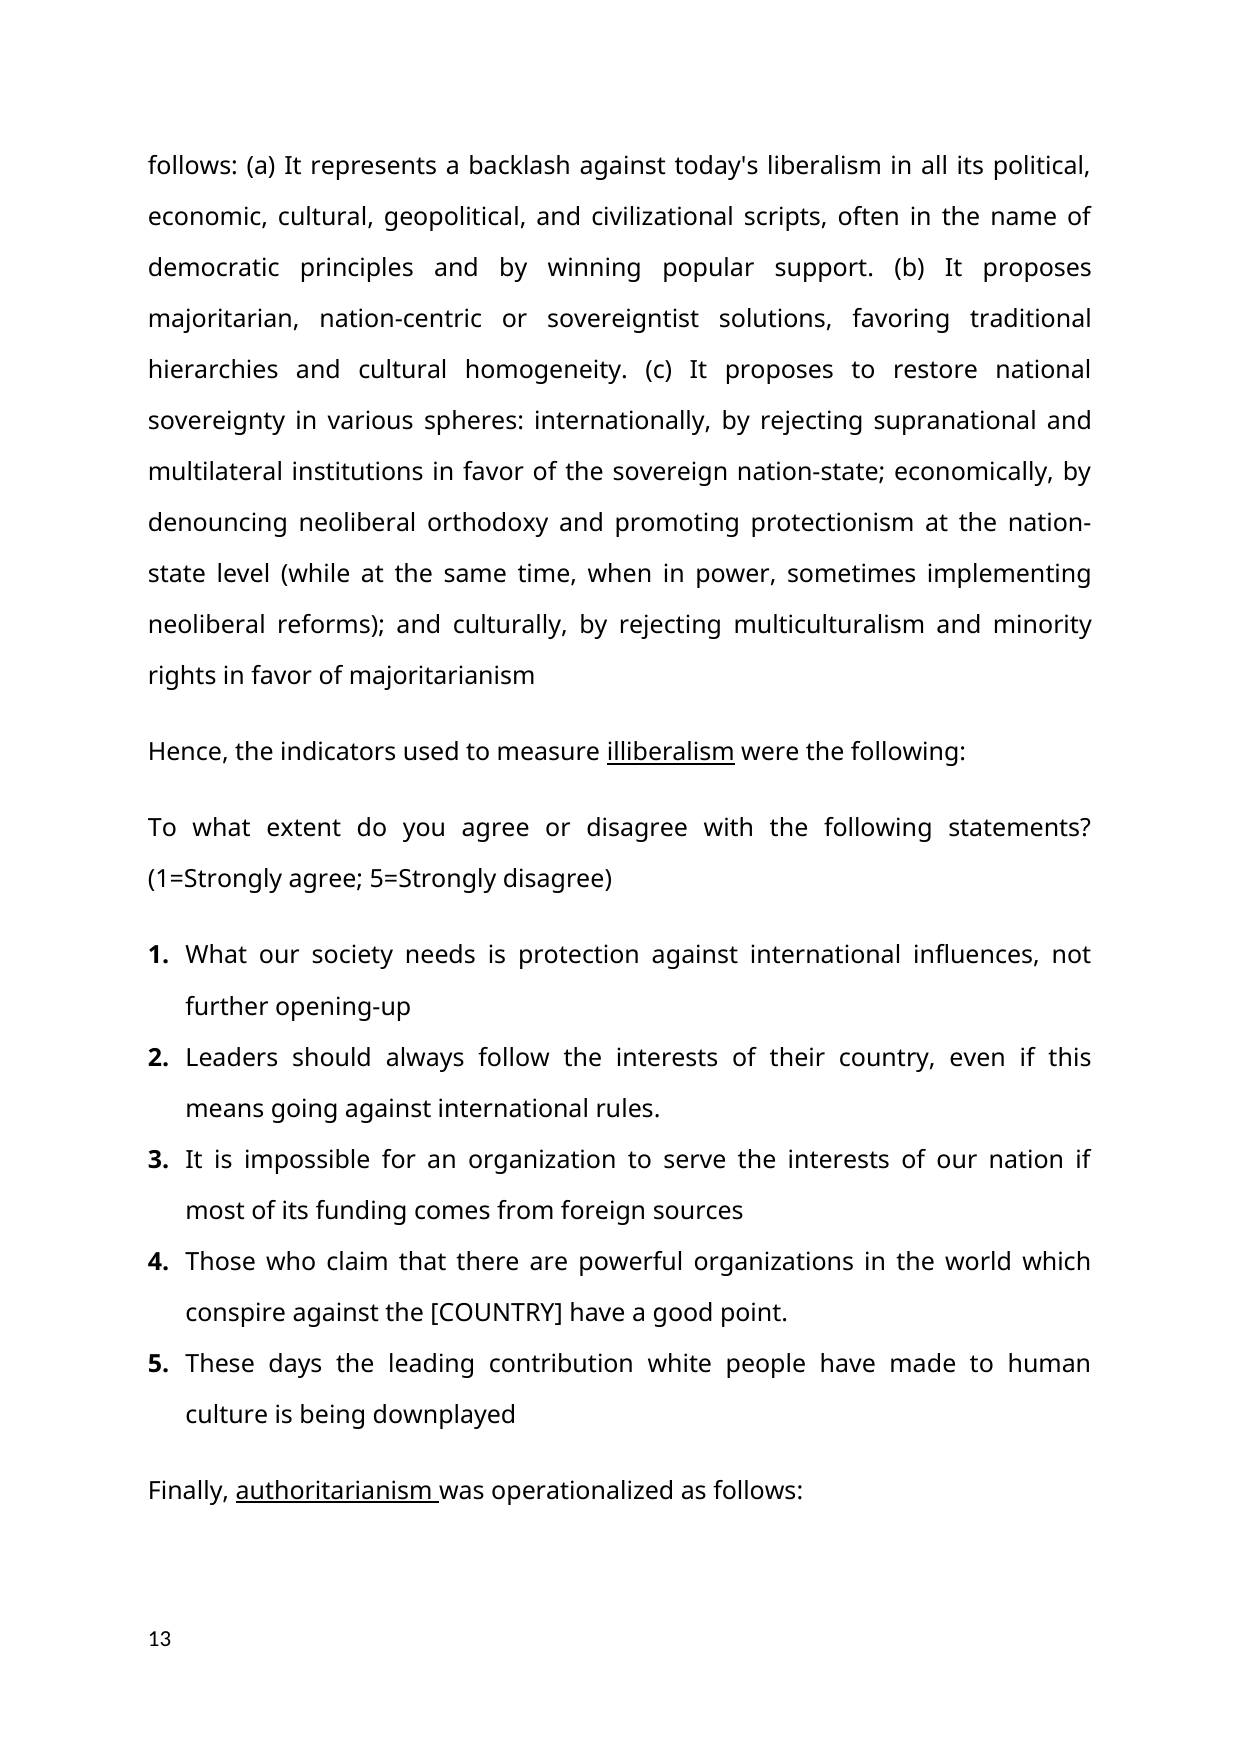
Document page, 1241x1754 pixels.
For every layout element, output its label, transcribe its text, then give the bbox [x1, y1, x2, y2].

list These days the leading contribution white people have made to human culture is being downplayed [148, 1346, 1093, 1431]
list Those who claim that there are powerful organizations in the world which conspire against the [COUNTRY] have a good point. [148, 1243, 1093, 1328]
list Leaders should always follow the interests of their country, even if this means going against international rules. [148, 1039, 1093, 1124]
list It is impossible for an organization to serve the interests of our nation if most of its funding comes from foreign sources [148, 1141, 1093, 1226]
list What our society needs is protection against international influences, not further opening-up [148, 937, 1093, 1022]
text Hence, the indicators used to measure illiberalism were the following: [148, 734, 1093, 768]
text To what extent do you agree or disagree with the following statements? (1=Strongly agree; 5=Strongly disagree) [148, 810, 1093, 895]
text Finally, authoritarianism was operationalized as follows: [148, 1473, 1093, 1507]
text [148, 148, 1093, 692]
